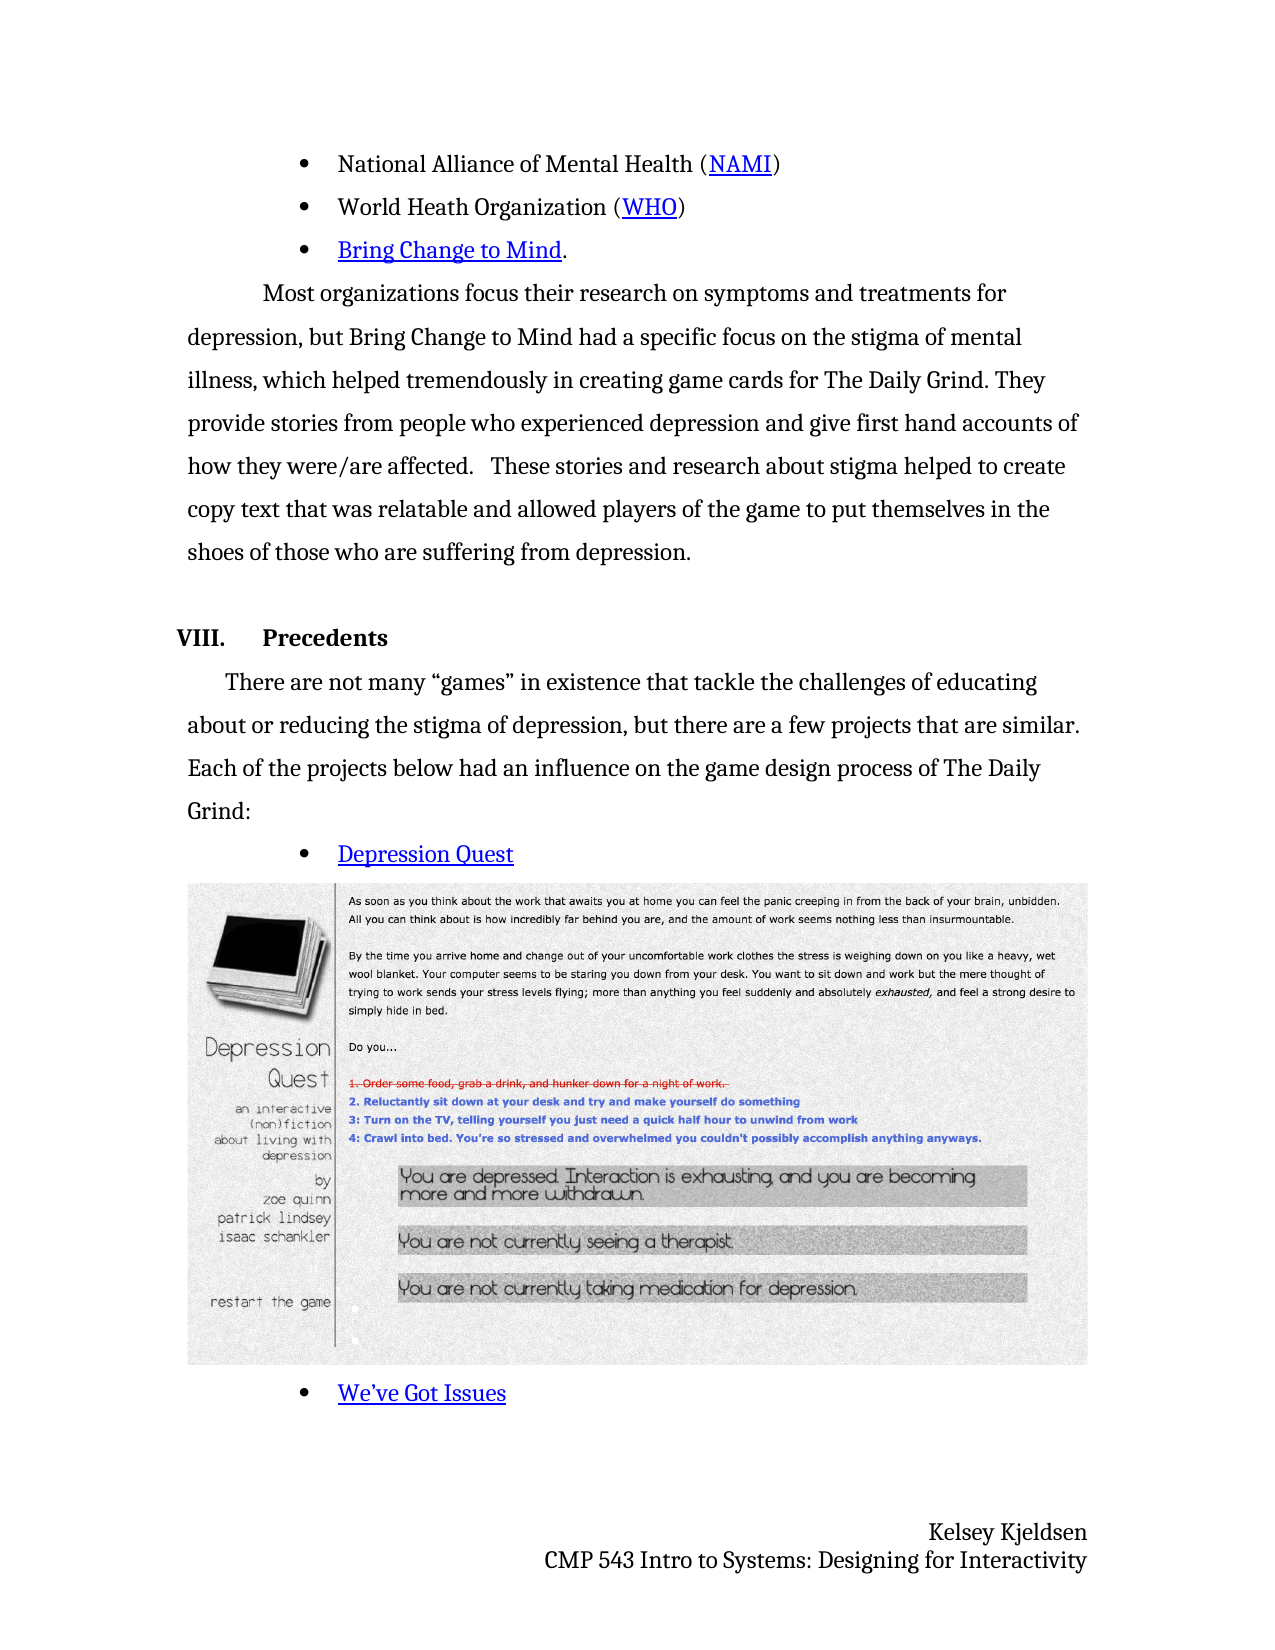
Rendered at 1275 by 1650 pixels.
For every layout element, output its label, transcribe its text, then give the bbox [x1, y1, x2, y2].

list Precedents [225, 624, 1087, 653]
list We’ve Got Issues [300, 1379, 1087, 1407]
text There are not many “games” in existence that tackle the challenges of educating about or reducing the stigma of depression, but there are a few projects that are similar. Each of the projects below had an influence on the game design process of The Daily Grind: [187, 667, 1087, 826]
list National Alliance of Mental Health (NAMI) [300, 150, 1087, 179]
picture [187, 883, 1088, 1365]
list World Heath Organization (WHO) [300, 193, 1087, 222]
list Bring Change to Mind. [300, 236, 1087, 265]
list Depression Quest [300, 840, 1087, 869]
text Most organizations focus their research on symptoms and treatments for depression, but Bring Change to Mind had a specific focus on the stigma of mental illness, which helped tremendously in creating game cards for The Daily Grind. They provide stories from people who experienced depression and give first hand accounts of how they were/are affected. These stories and research about stigma helped to create copy text that was relatable and allowed players of the game to put themselves in the shoes of those who are suffering from depression. [187, 279, 1087, 567]
